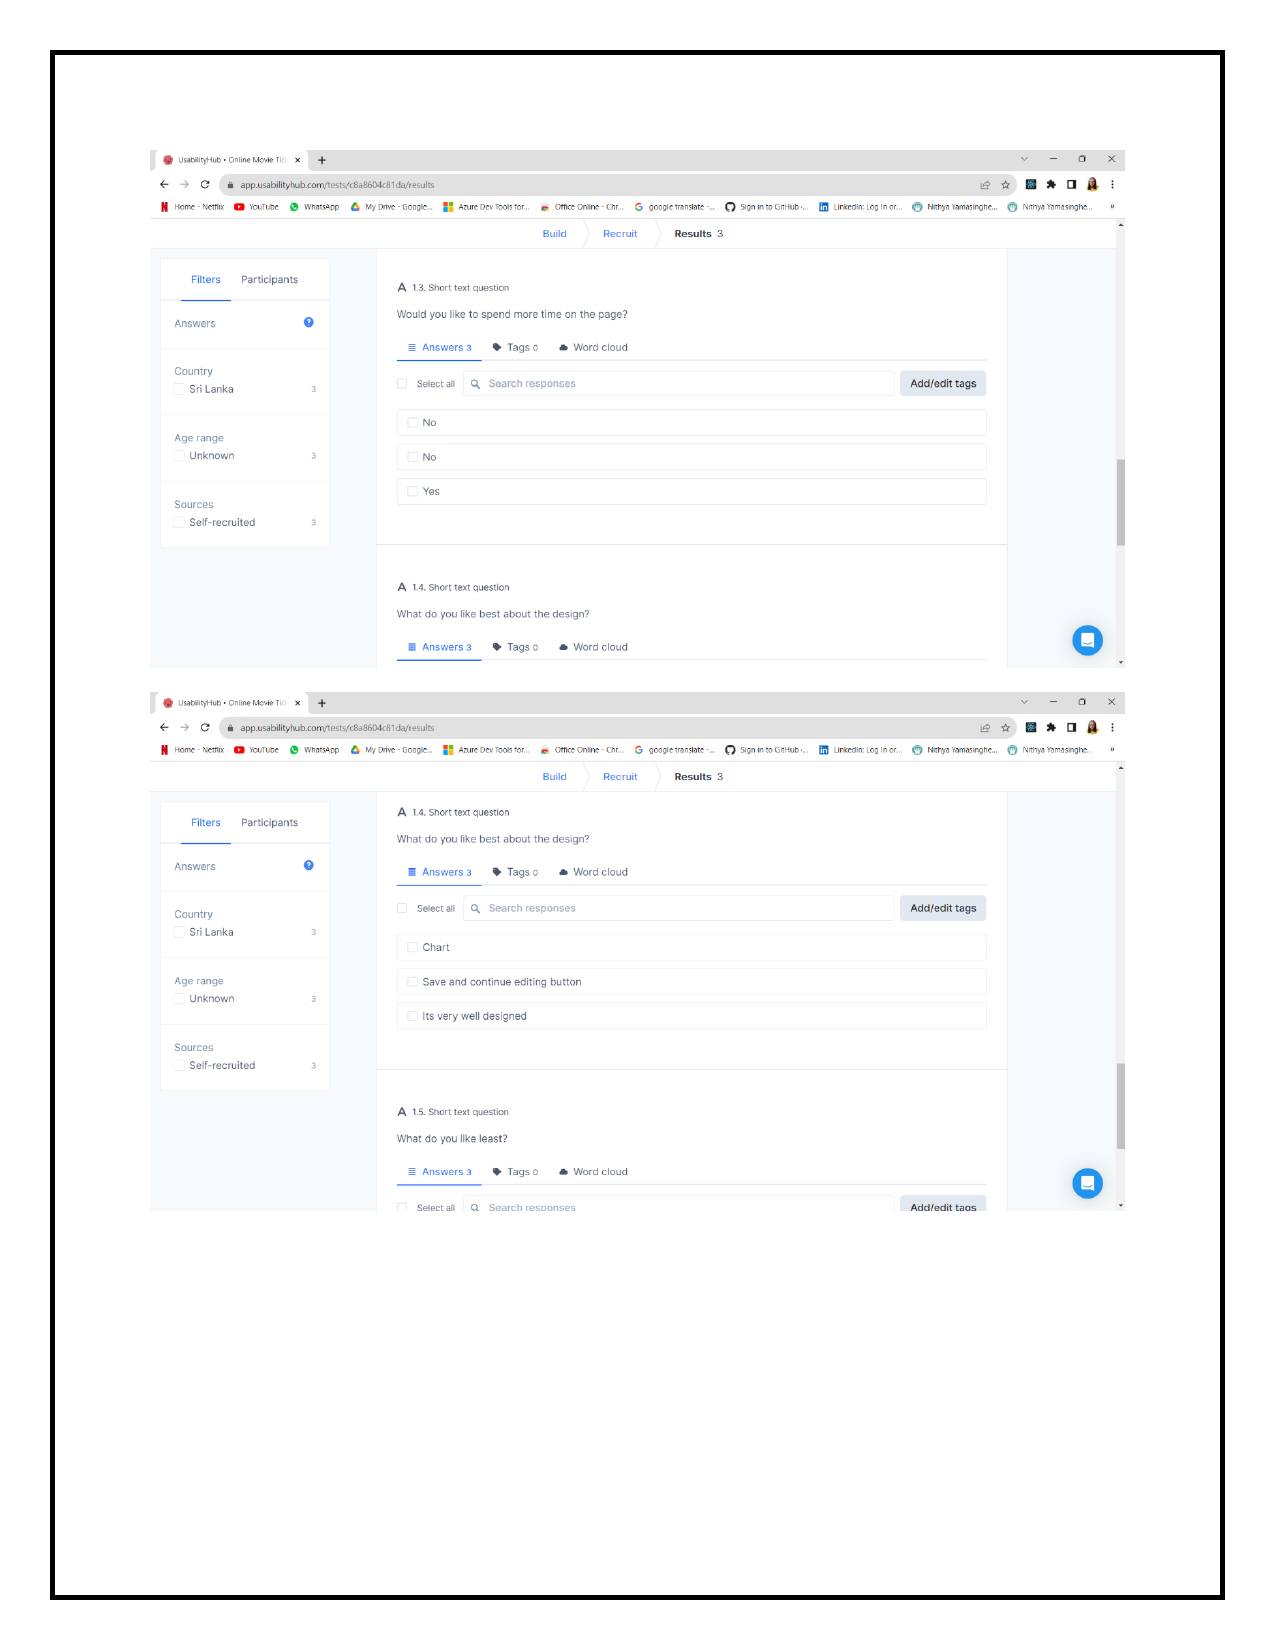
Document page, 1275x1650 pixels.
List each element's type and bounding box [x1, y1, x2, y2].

picture [150, 692, 1125, 1211]
picture [150, 150, 1125, 668]
